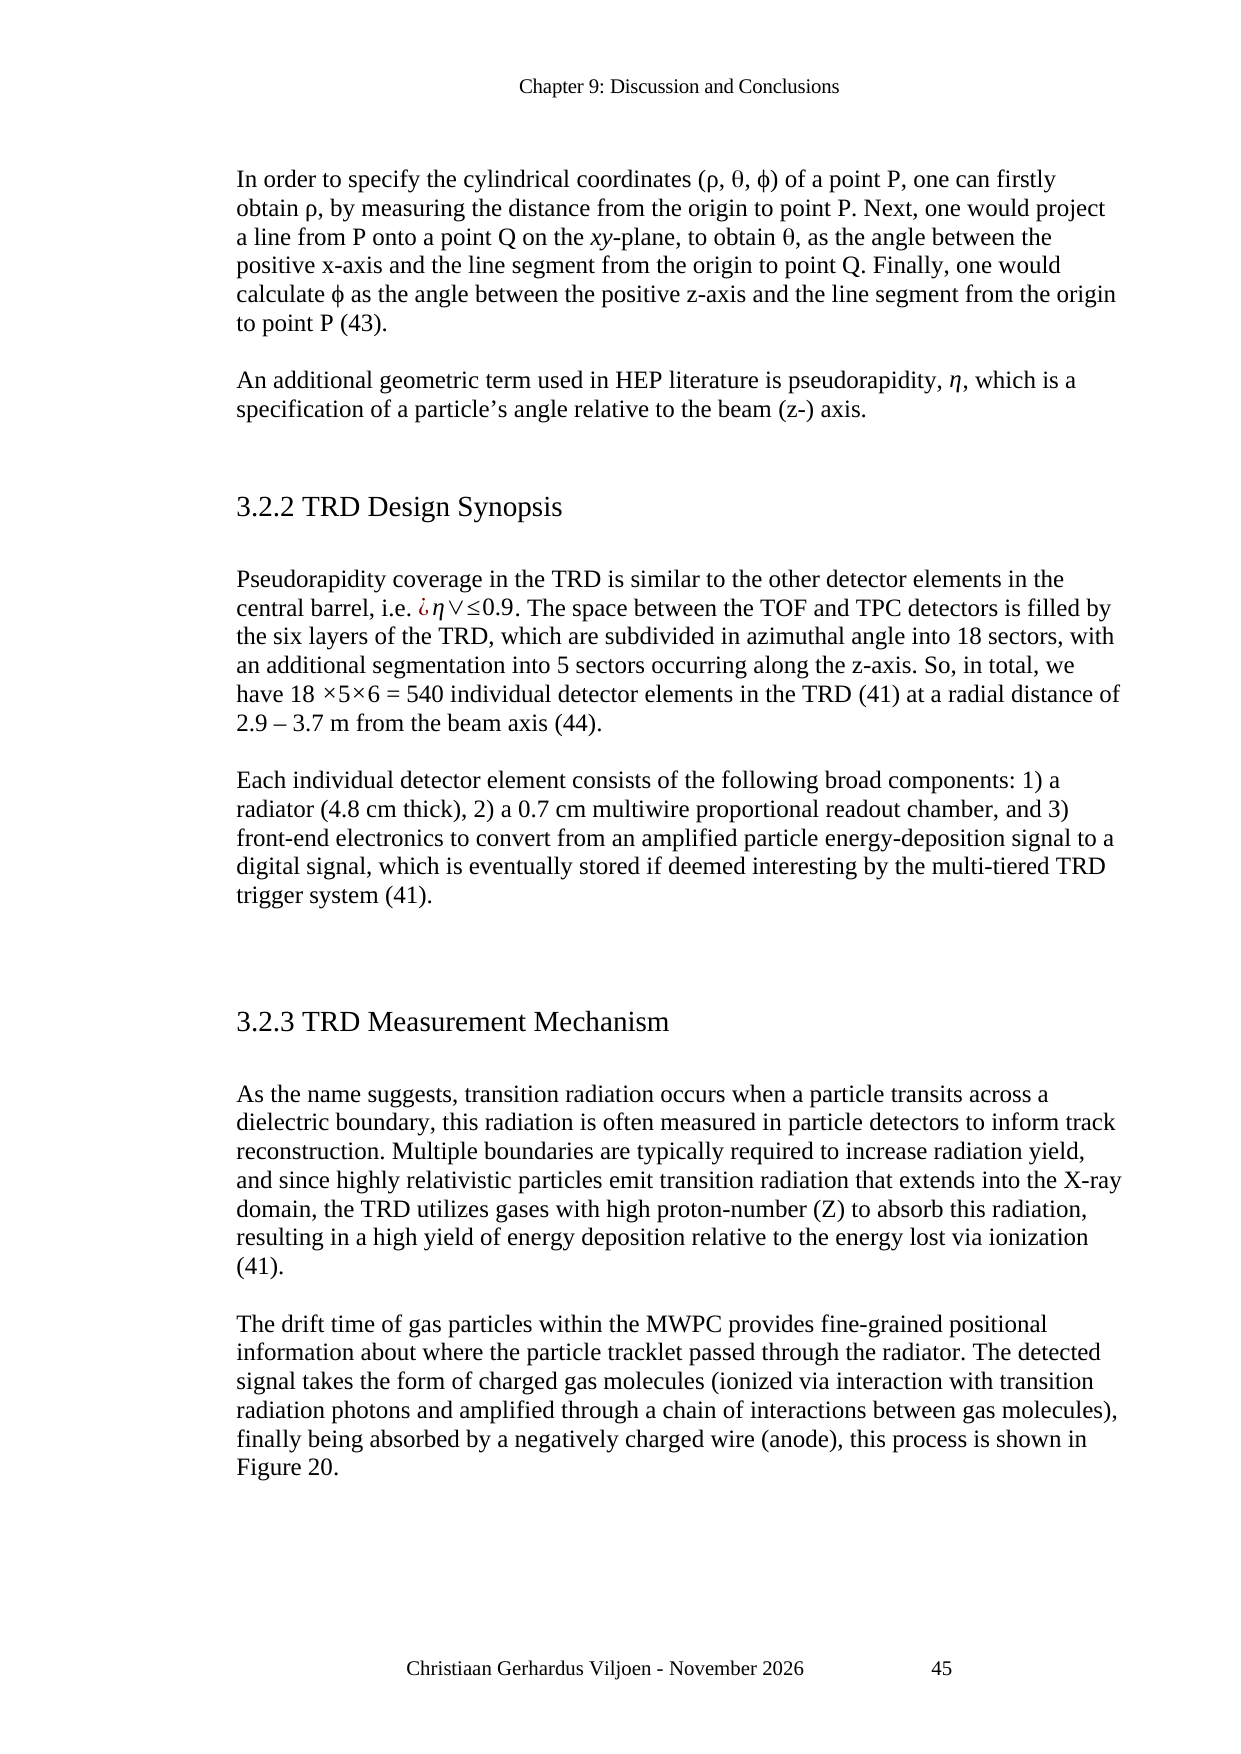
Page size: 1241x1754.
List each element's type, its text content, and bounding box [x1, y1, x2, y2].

text The drift time of gas particles within the MWPC provides fine-grained positional information about where the particle tracklet passed through the radiator. The detected signal takes the form of charged gas molecules (ionized via interaction with transition radiation photons and amplified through a chain of interactions between gas molecules), finally being absorbed by a negatively charged wire (anode), this process is shown in Figure 20. [236, 1309, 1122, 1481]
subtitle TRD Design Synopsis [236, 489, 1122, 523]
text An additional geometric term used in HEP literature is pseudorapidity, , which is a specification of a particle’s angle relative to the beam (z-) axis. [236, 365, 1122, 423]
text Each individual detector element consists of the following broad components: 1) a radiator (4.8 cm thick), 2) a 0.7 cm multiwire proportional readout chamber, and 3) front-end electronics to convert from an amplified particle energy-deposition signal to a digital signal, which is eventually stored if deemed interesting by the multi-tiered TRD trigger system . [236, 765, 1122, 909]
text As the name suggests, transition radiation occurs when a particle transits across a dielectric boundary, this radiation is often measured in particle detectors to inform track reconstruction. Multiple boundaries are typically required to increase radiation yield, and since highly relativistic particles emit transition radiation that extends into the X-ray domain, the TRD utilizes gases with high proton-number (Z) to absorb this radiation, resulting in a high yield of energy deposition relative to the energy lost via ionization . [236, 1079, 1122, 1280]
text In order to specify the cylindrical coordinates (ρ, , ϕ) of a point P, one can firstly obtain ρ, by measuring the distance from the origin to point P. Next, one would project a line from P onto a point Q on the xy-plane, to obtain , as the angle between the positive x-axis and the line segment from the origin to point Q. Finally, one would calculate ϕ as the angle between the positive z-axis and the line segment from the origin to point P . [236, 164, 1122, 337]
text Pseudorapidity coverage in the TRD is similar to the other detector elements in the central barrel, i.e. . The space between the TOF and TPC detectors is filled by the six layers of the TRD, which are subdivided in azimuthal angle into 18 sectors, with an additional segmentation into 5 sectors occurring along the z-axis. So, in total, we have 18 56 = 540 individual detector elements in the TRD at a radial distance of 2.9 – 3.7 m from the beam axis . [236, 564, 1122, 736]
subtitle TRD Measurement Mechanism [236, 1004, 1122, 1037]
